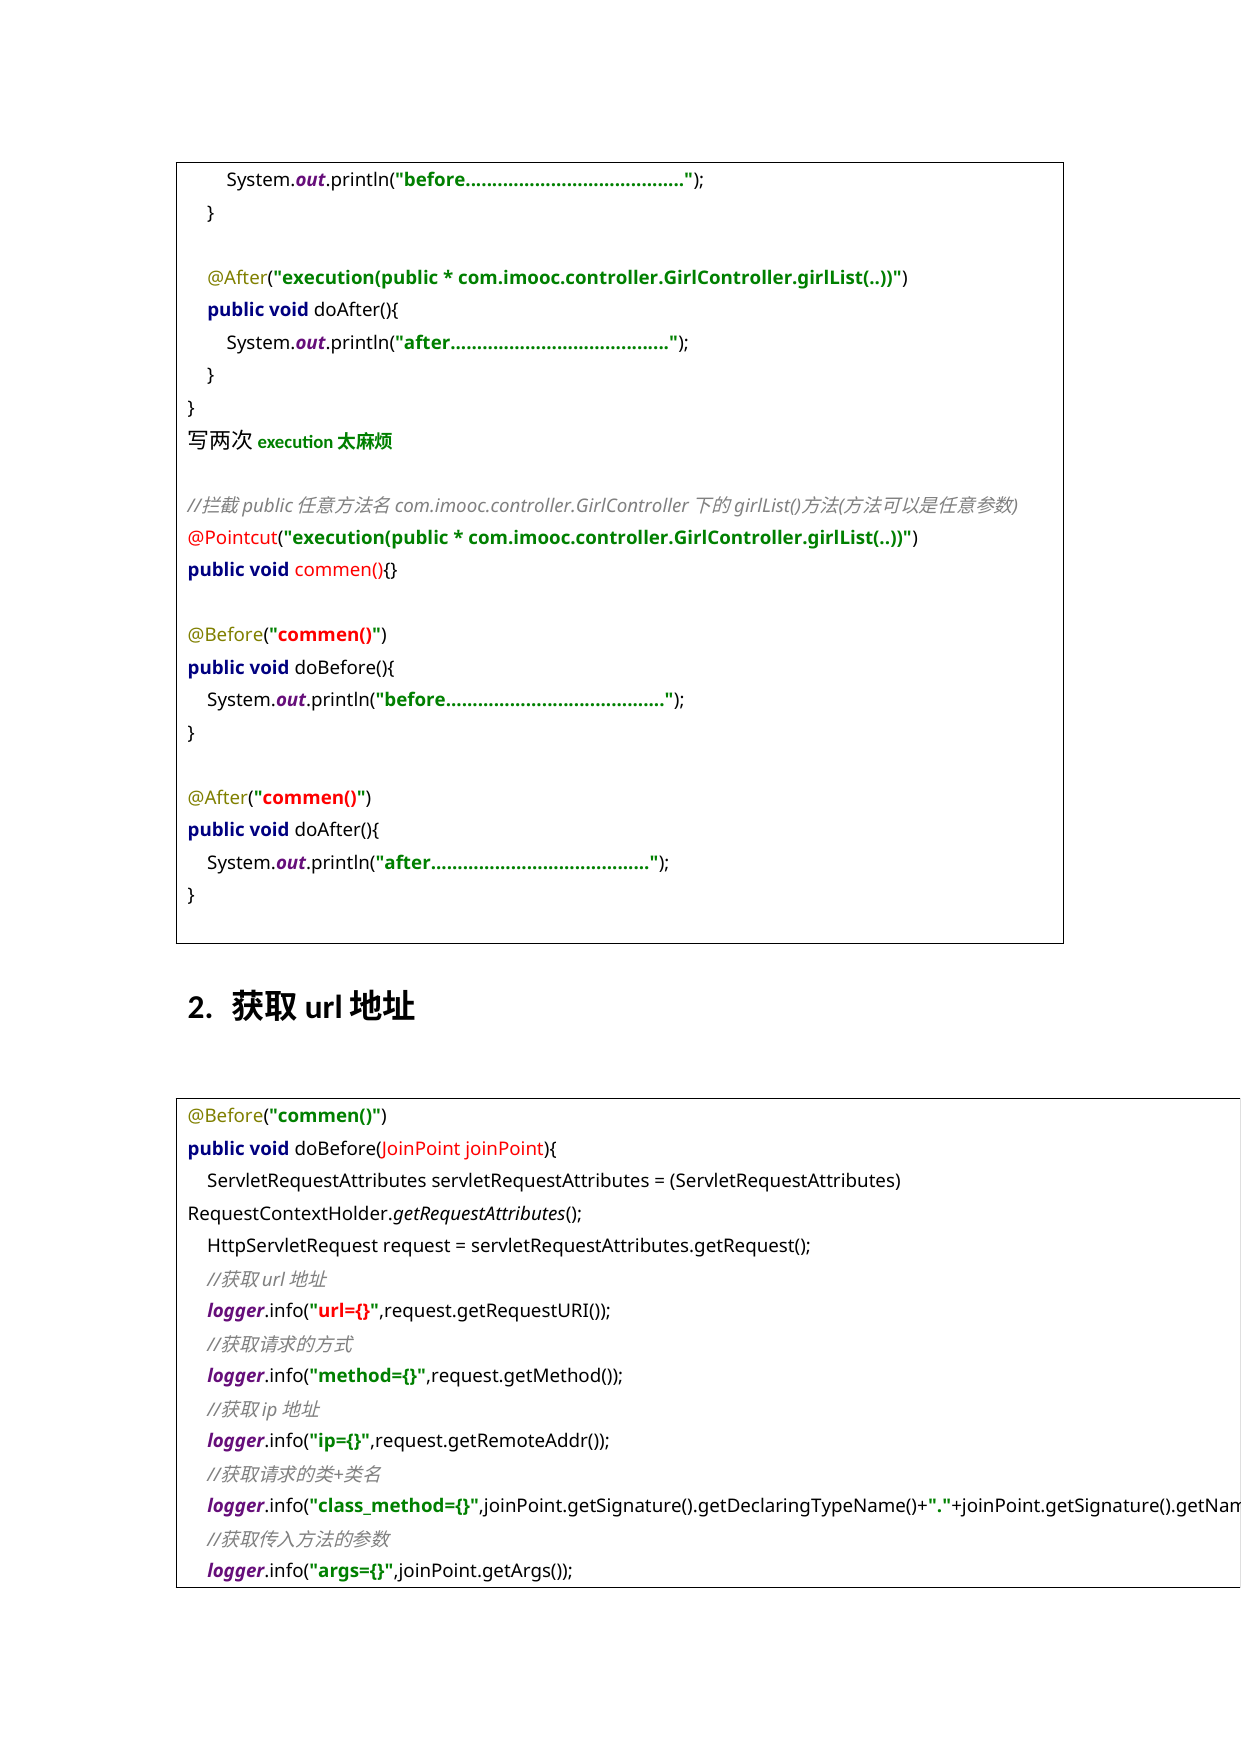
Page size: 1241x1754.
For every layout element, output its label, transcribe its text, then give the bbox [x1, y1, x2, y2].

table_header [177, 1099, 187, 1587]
subtitle 获取url地址 [187, 971, 1053, 1036]
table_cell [177, 163, 1063, 943]
